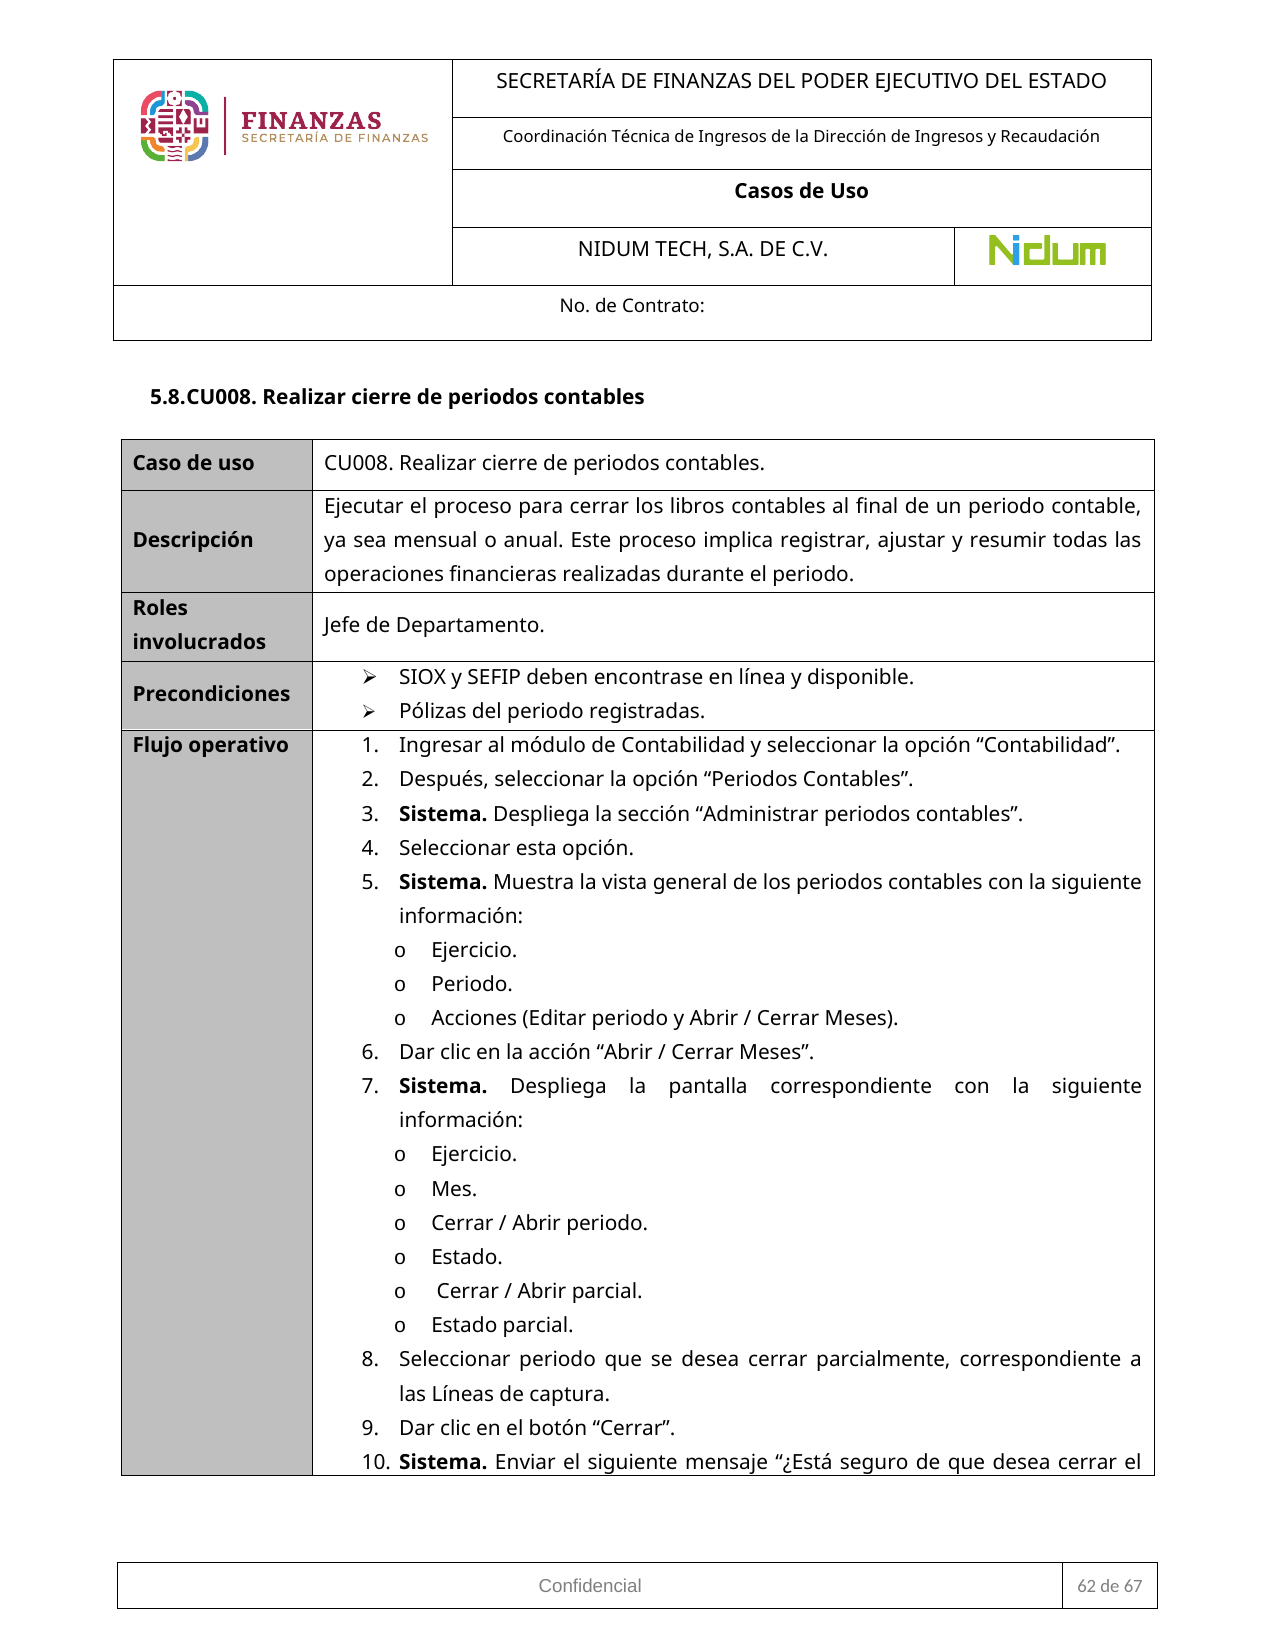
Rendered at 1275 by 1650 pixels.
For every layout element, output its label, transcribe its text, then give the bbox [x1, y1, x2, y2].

picture [983, 232, 1112, 267]
table_cell Descripción [122, 491, 312, 592]
table_cell Jefe de Departamento. [313, 593, 1154, 661]
table_cell Precondiciones [122, 662, 312, 729]
table_header CU008. Realizar cierre de periodos contables. [313, 440, 1154, 490]
table_header Caso de uso [122, 440, 312, 490]
table_cell Ejecutar el proceso para cerrar los libros contables al final de un periodo contable, ya sea mensual o anual. Este proceso implica registrar, ajustar y resumir todas las operaciones financieras realizadas durante el periodo. [313, 491, 1154, 592]
table_cell SIOX y SEFIP deben encontrase en línea y disponible. Pólizas del periodo registradas. [313, 662, 1154, 729]
list CU008. Realizar cierre de periodos contables [150, 382, 1162, 410]
table_cell Roles involucrados [122, 593, 312, 661]
table_cell Flujo operativo [122, 731, 312, 1475]
picture [134, 82, 448, 168]
